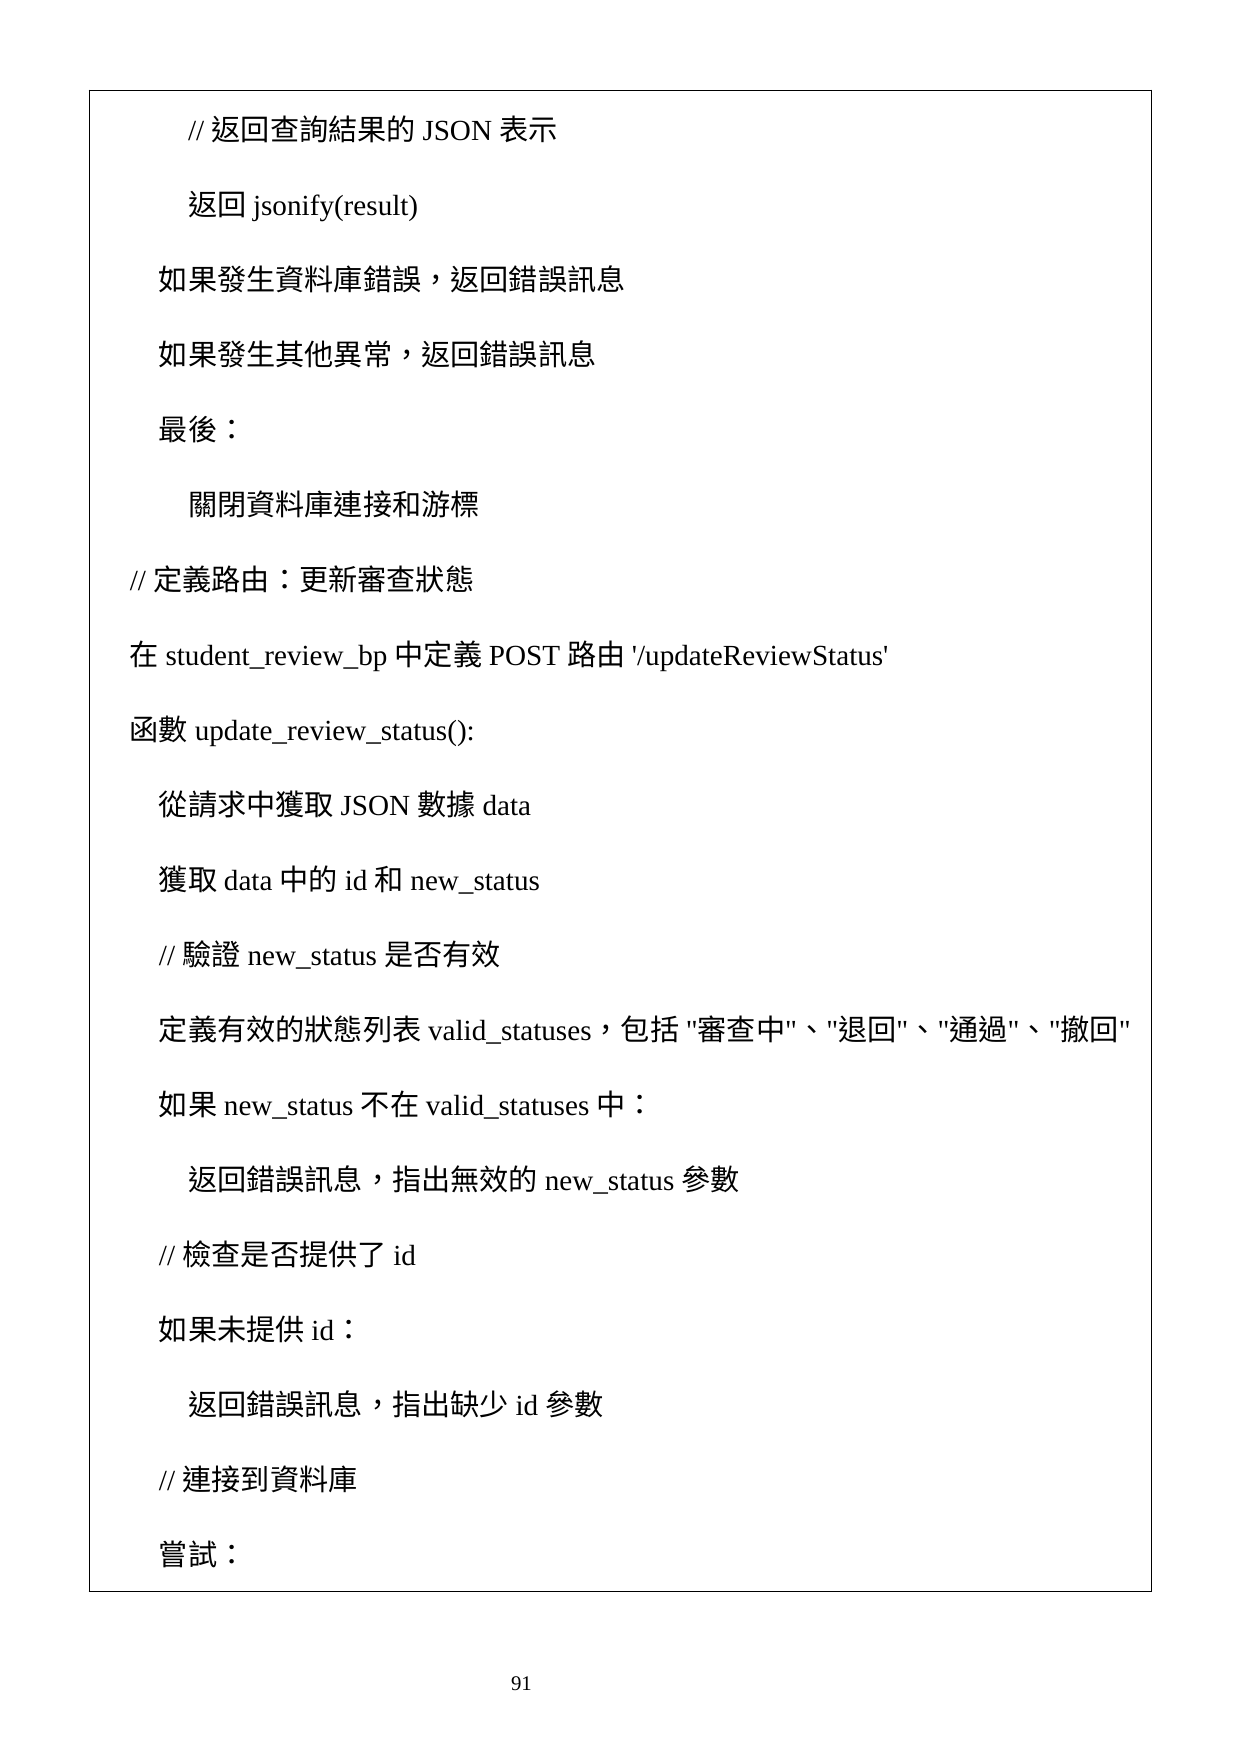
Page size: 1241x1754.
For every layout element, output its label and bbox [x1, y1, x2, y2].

table_cell [90, 91, 1151, 1591]
